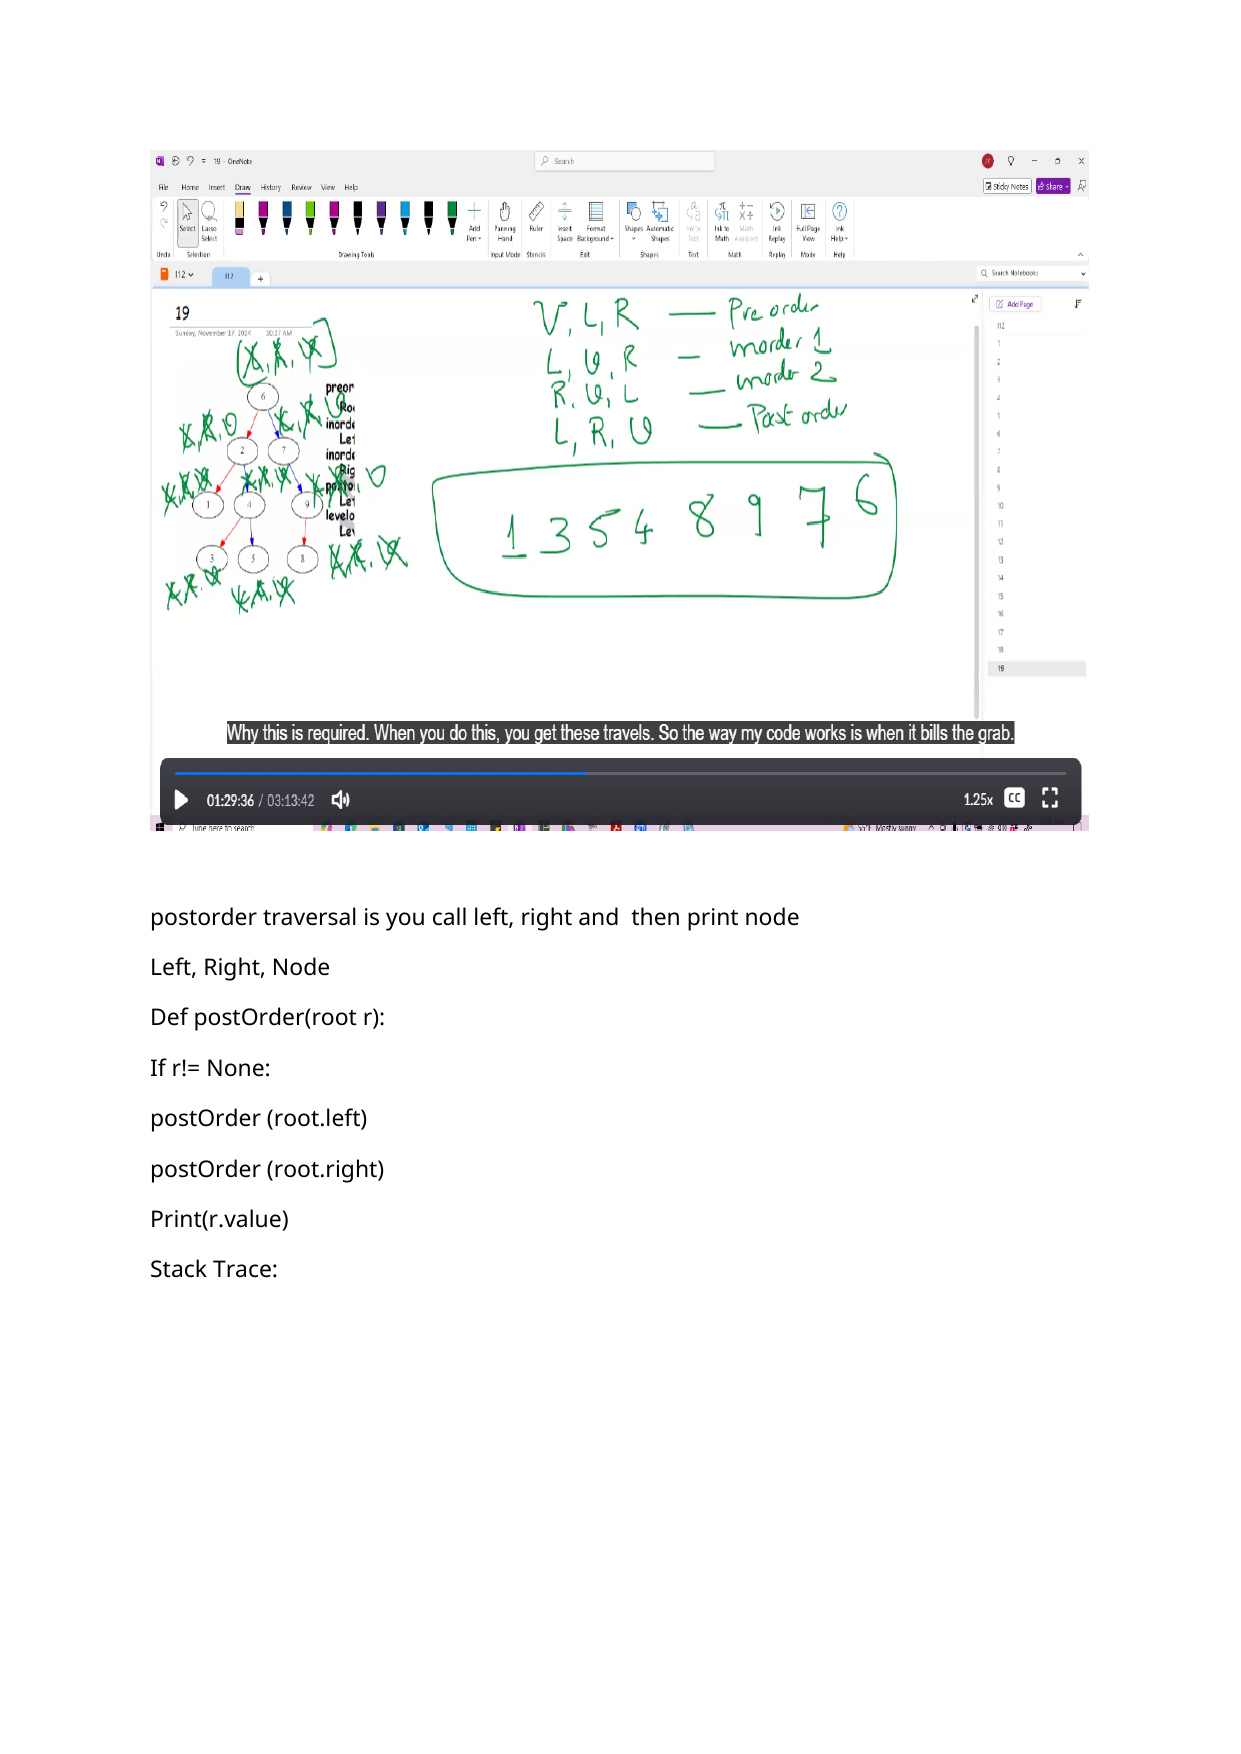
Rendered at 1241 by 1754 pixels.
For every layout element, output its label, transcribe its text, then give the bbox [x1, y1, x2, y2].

picture [150, 150, 1089, 831]
text Print(r.value) [150, 1203, 1090, 1234]
text Def postOrder(root r): [150, 1001, 1090, 1033]
text Left, Right, Node [150, 951, 1090, 982]
text If r!= None: [150, 1052, 1090, 1083]
text postOrder (root.left) [150, 1102, 1090, 1133]
text postOrder (root.right) [150, 1153, 1090, 1184]
text Stack Trace: [150, 1253, 1090, 1285]
text postorder traversal is you call left, right and then print node [150, 901, 1090, 932]
